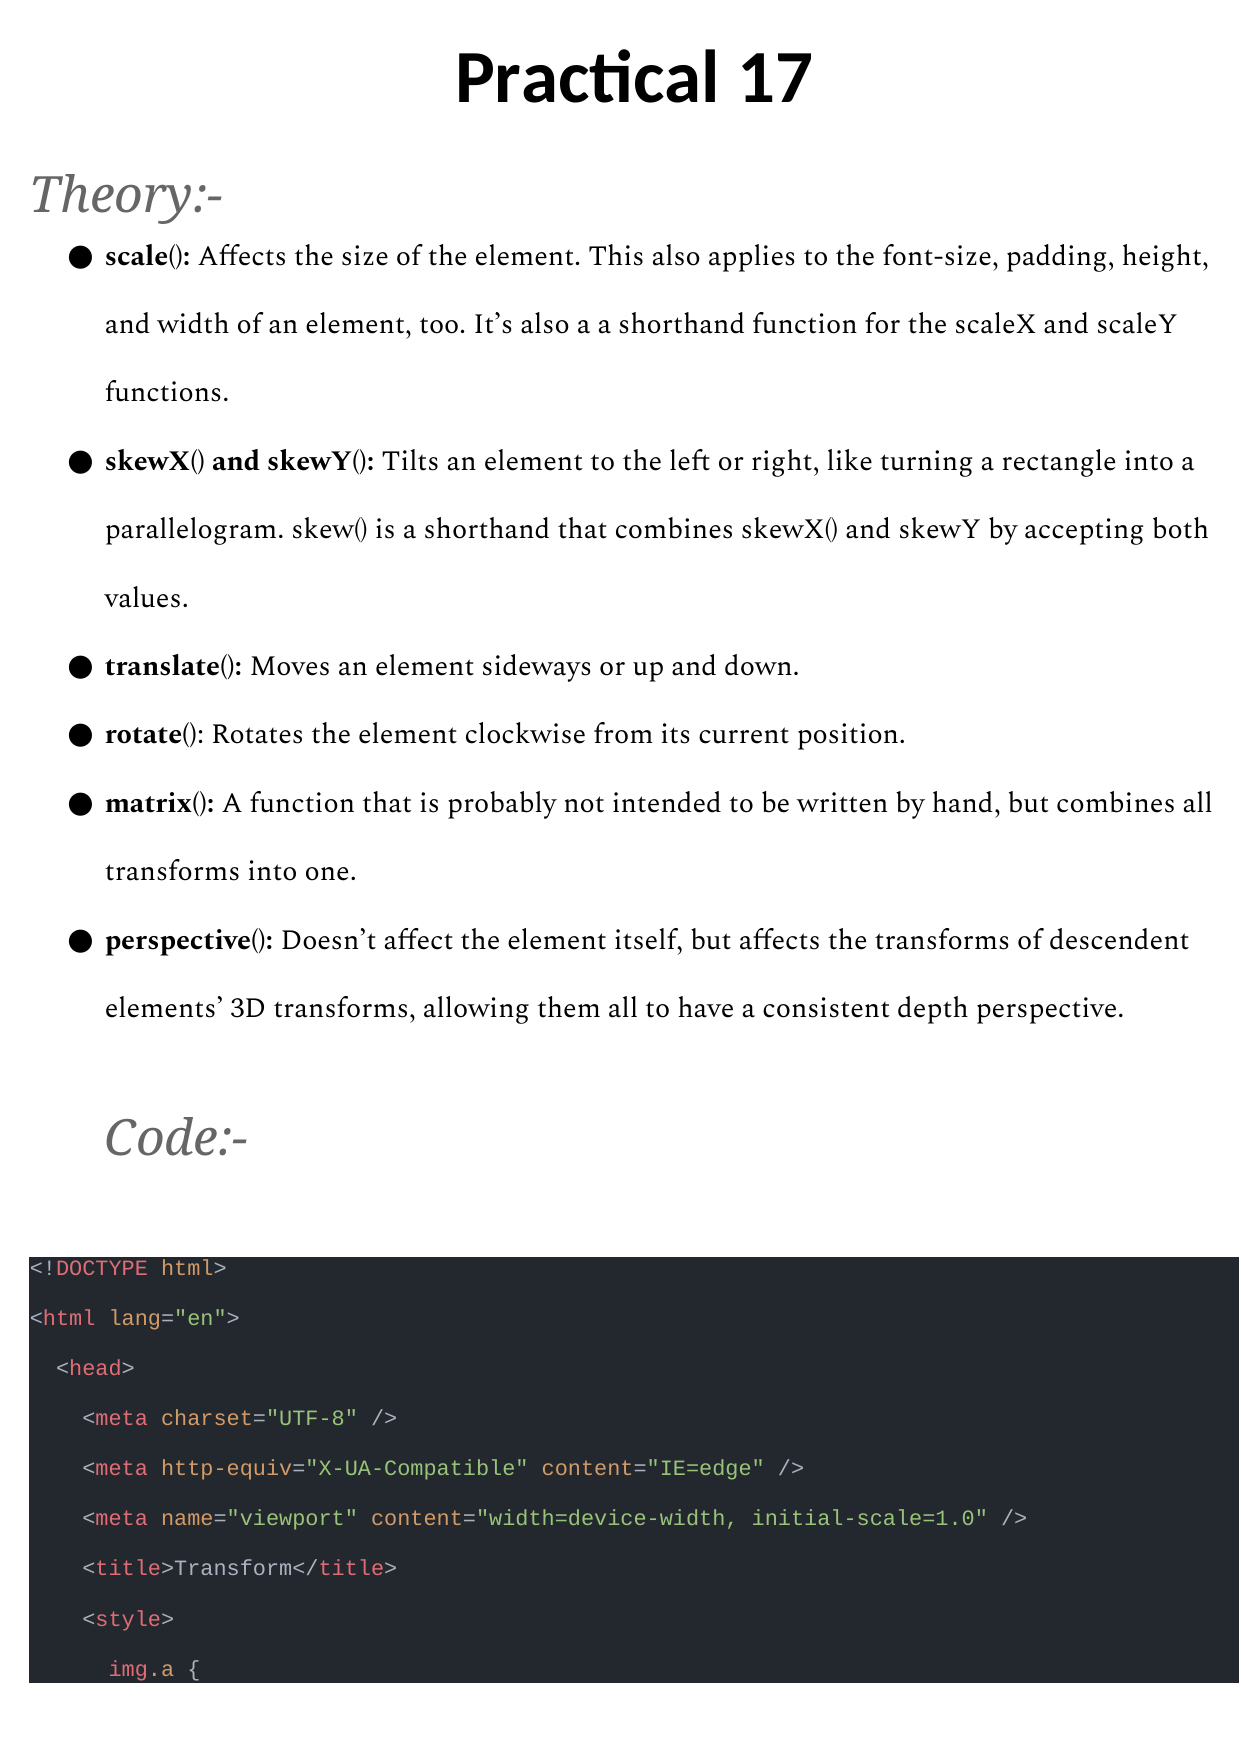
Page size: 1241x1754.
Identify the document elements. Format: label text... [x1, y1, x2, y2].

list matrix(): A function that is probably not intended to be written by hand, but combines all transforms into one. [67, 783, 1239, 894]
subtitle Theory:- [29, 159, 1239, 227]
text <html lang="en"> [29, 1307, 1239, 1332]
text <!DOCTYPE html> [29, 1257, 1239, 1282]
title Practical 17 [29, 29, 1239, 121]
list translate(): Moves an element sideways or up and down. [67, 646, 1239, 688]
text <title>Transform</title> [29, 1558, 1239, 1582]
text <meta charset="UTF-8" /> [29, 1407, 1239, 1432]
text <meta http-equiv="X-UA-Compatible" content="IE=edge" /> [29, 1457, 1239, 1482]
text <meta name="viewport" content="width=device-width, initial-scale=1.0" /> [29, 1507, 1239, 1532]
list rotate(): Rotates the element clockwise from its current position. [67, 714, 1239, 757]
list scale(): Affects the size of the element. This also applies to the font-size, padding, height, and width of an element, too. It’s also a a shorthand function for the scaleX and scaleY functions. [67, 235, 1239, 415]
text <head> [29, 1357, 1239, 1382]
list perspective(): Doesn’t affect the element itself, but affects the transforms of descendent elements’ 3D transforms, allowing them all to have a consistent depth perspective. [67, 919, 1239, 1031]
subtitle Code:- [104, 1102, 1239, 1170]
list skewX() and skewY(): Tilts an element to the left or right, like turning a rectangle into a parallelogram. skew() is a shorthand that combines skewX() and skewY by accepting both values. [67, 440, 1239, 620]
text img.a { [29, 1658, 1239, 1683]
text <style> [29, 1608, 1239, 1632]
